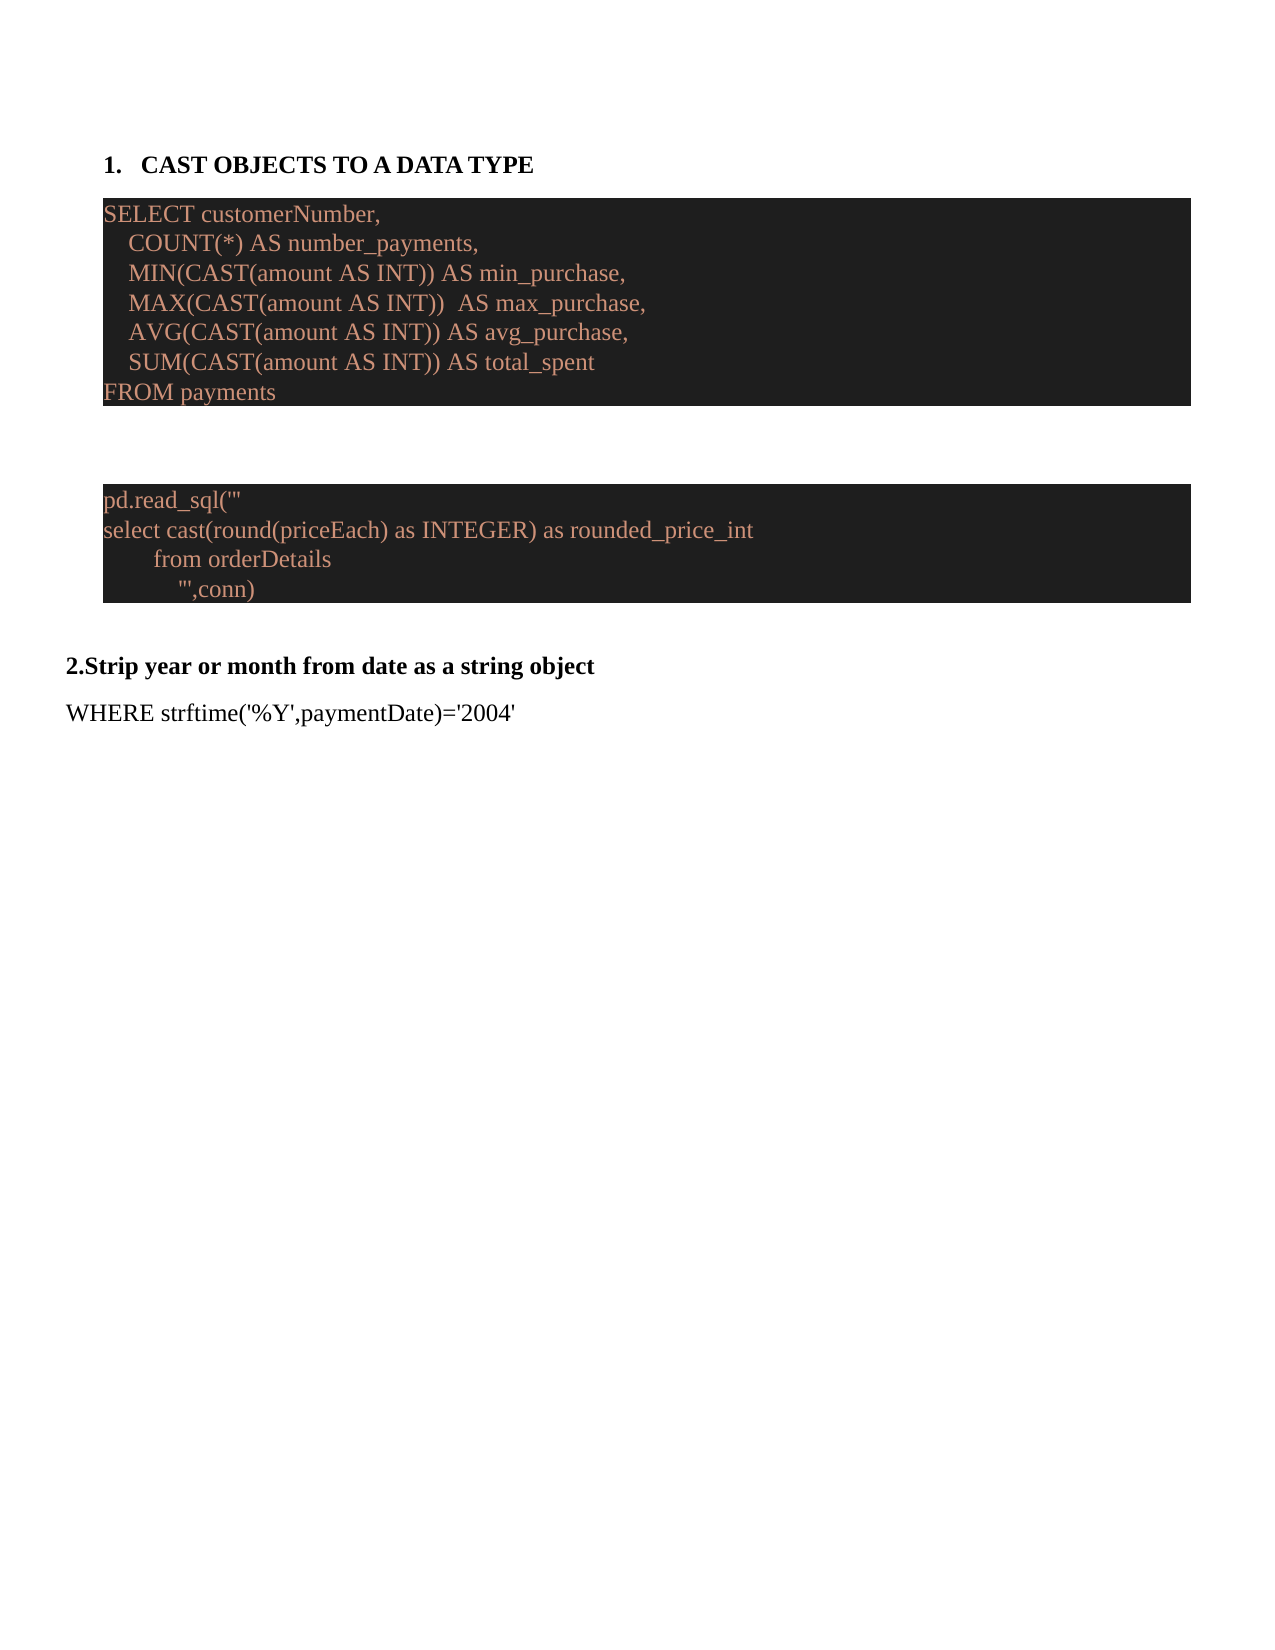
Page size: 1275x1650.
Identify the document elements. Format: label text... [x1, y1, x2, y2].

text MAX(CAST(amount AS INT)) AS max_purchase, [103, 287, 1191, 316]
list CAST OBJECTS TO A DATA TYPE [103, 150, 1191, 179]
text ''',conn) [103, 573, 1191, 603]
text from orderDetails [103, 544, 1191, 573]
text WHERE strftime('%Y',paymentDate)='2004' [66, 698, 1191, 727]
text pd.read_sql(''' [103, 484, 1191, 514]
text SUM(CAST(amount AS INT)) AS total_spent [103, 346, 1191, 376]
text SELECT customerNumber, [103, 198, 1191, 227]
text COUNT(*) AS number_payments, [103, 227, 1191, 257]
text FROM payments [103, 376, 1191, 406]
text select cast(round(priceEach) as INTEGER) as rounded_price_int [103, 514, 1191, 544]
text 2.Strip year or month from date as a string object [66, 651, 1191, 679]
text MIN(CAST(amount AS INT)) AS min_purchase, [103, 257, 1191, 287]
text AVG(CAST(amount AS INT)) AS avg_purchase, [103, 316, 1191, 346]
